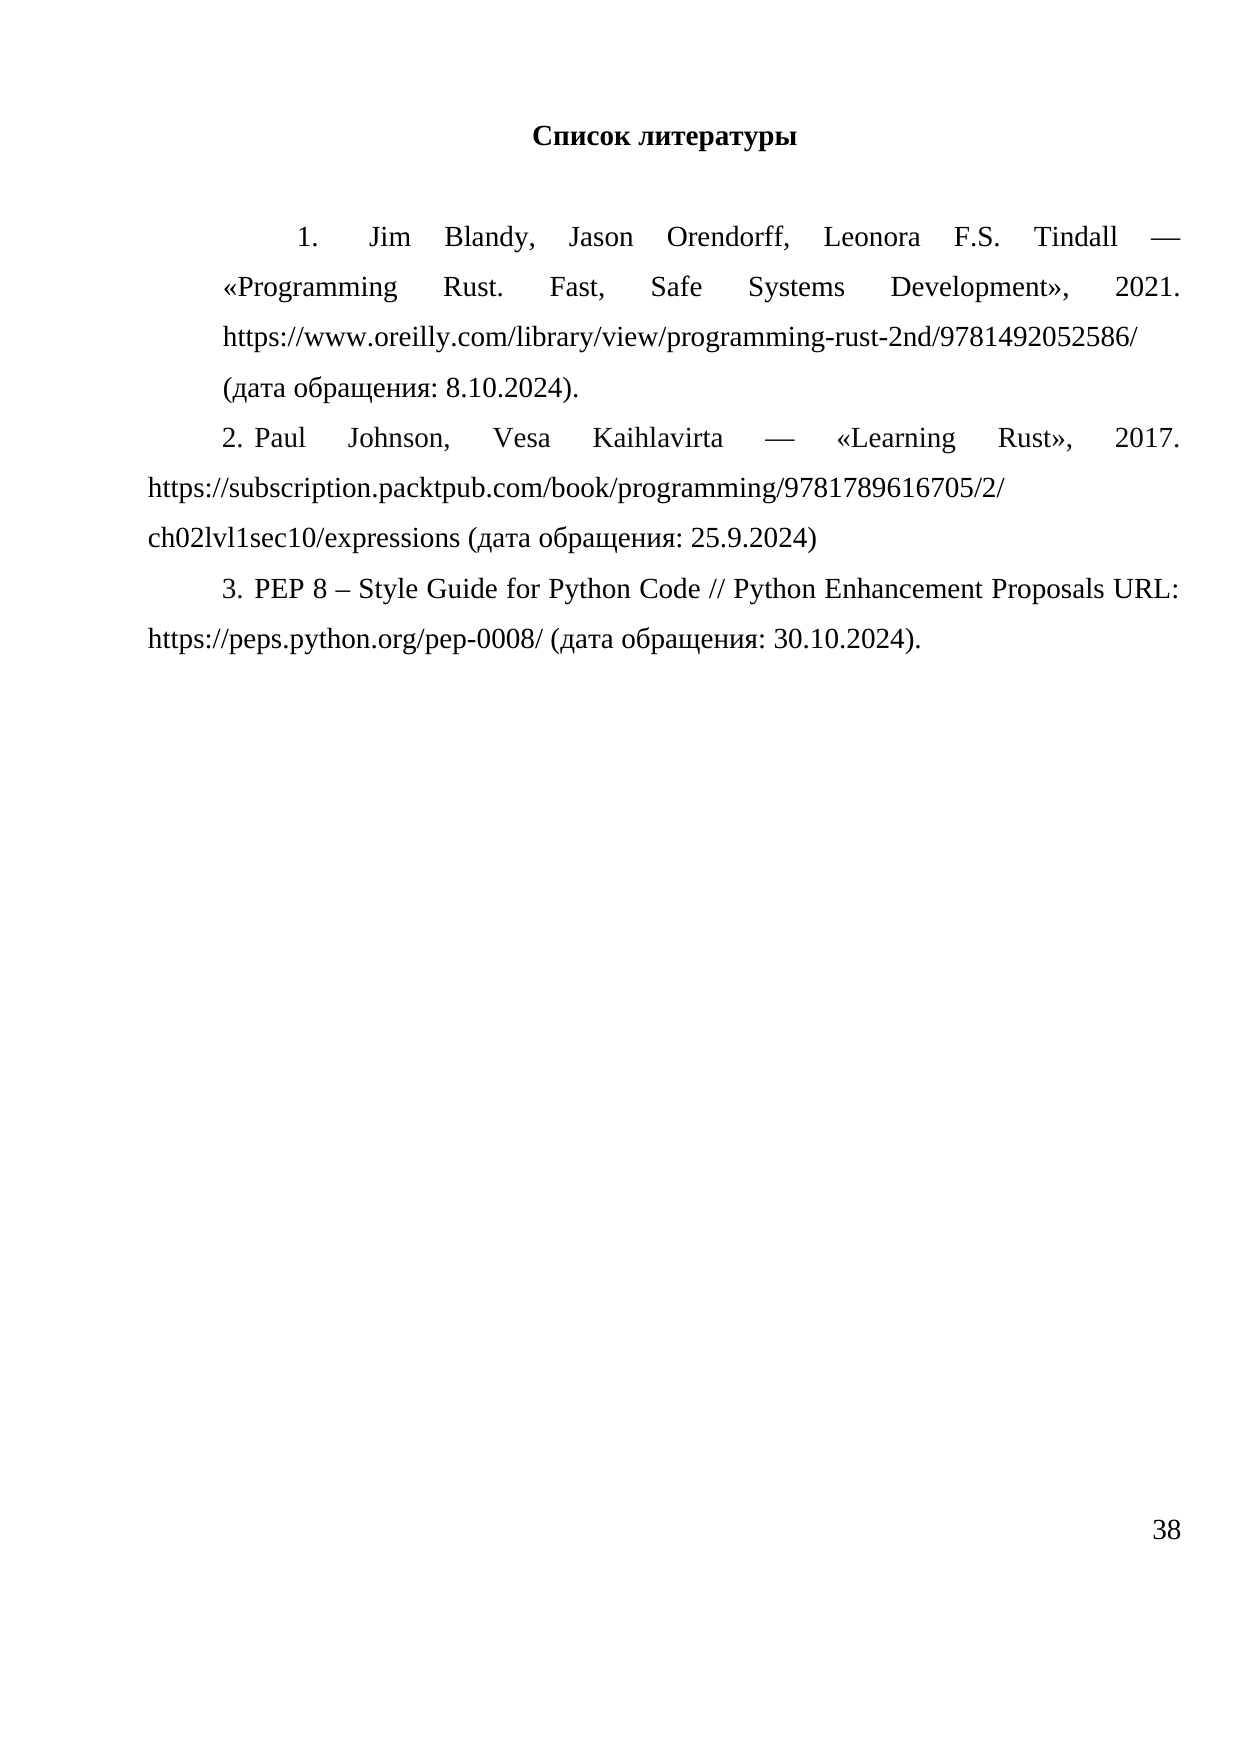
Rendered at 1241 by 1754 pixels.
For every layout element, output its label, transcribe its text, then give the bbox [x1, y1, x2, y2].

list PEP 8 – Style Guide for Python Code // Python Enhancement Proposals URL: https://peps.python.org/pep-0008/ (дата обращения: 30.10.2024). [148, 571, 1181, 655]
subtitle Список литературы [148, 118, 1181, 152]
list Paul Johnson, Vesa Kaihlavirta — «Learning Rust», 2017. https://subscription.packtpub.com/book/programming/9781789616705/2/ch02lvl1sec10/expressions (дата обращения: 25.9.2024) [148, 420, 1181, 554]
list Jim Blandy, Jason Orendorff, Leonora F.S. Tindall — «Programming Rust. Fast, Safe Systems Development», 2021. https://www.oreilly.com/library/view/programming-rust-2nd/9781492052586/ (дата обращения: 8.10.2024). [223, 219, 1181, 403]
